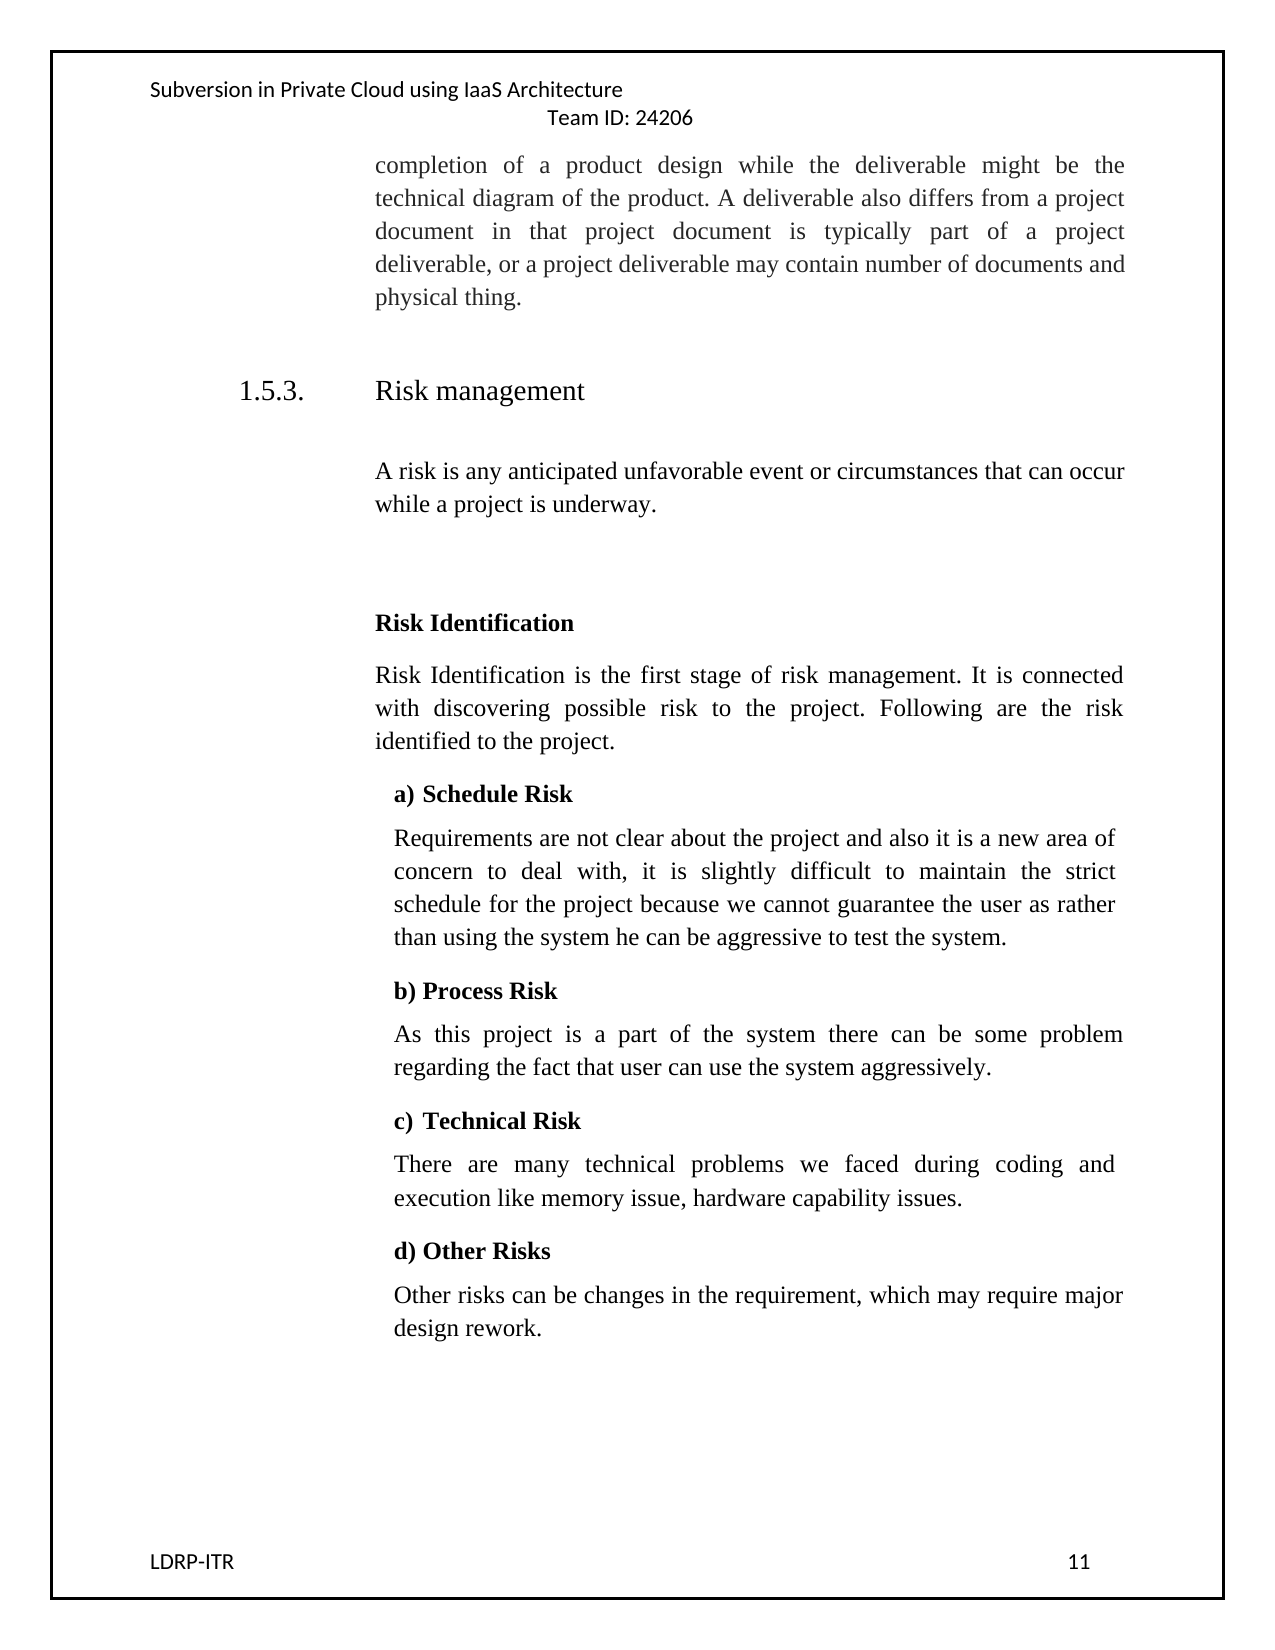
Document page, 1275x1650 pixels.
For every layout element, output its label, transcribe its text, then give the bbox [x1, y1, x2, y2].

text As this project is a part of the system there can be some problem regarding the fact that user can use the system aggressively. [394, 1019, 1124, 1081]
text Other risks can be changes in the requirement, which may require major design rework. [394, 1280, 1124, 1342]
list Process Risk [394, 976, 1125, 1005]
list Schedule Risk [394, 779, 1125, 808]
text Risk Identification [187, 608, 1125, 637]
list Other Risks [394, 1236, 1125, 1265]
text Risk Identification is the first stage of risk management. It is connected with discovering possible risk to the project. Following are the risk identified to the project. [375, 660, 1124, 754]
list Risk management [239, 373, 1125, 407]
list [337, 150, 1126, 311]
list Technical Risk [394, 1106, 1125, 1135]
list A risk is any anticipated unfavorable event or circumstances that can occur while a project is underway. [298, 456, 1125, 518]
text There are many technical problems we faced during coding and execution like memory issue, hardware capability issues. [394, 1149, 1116, 1211]
text Requirements are not clear about the project and also it is a new area of concern to deal with, it is slightly difficult to maintain the strict schedule for the project because we cannot guarantee the user as rather than using the system he can be aggressive to test the system. [394, 823, 1116, 951]
